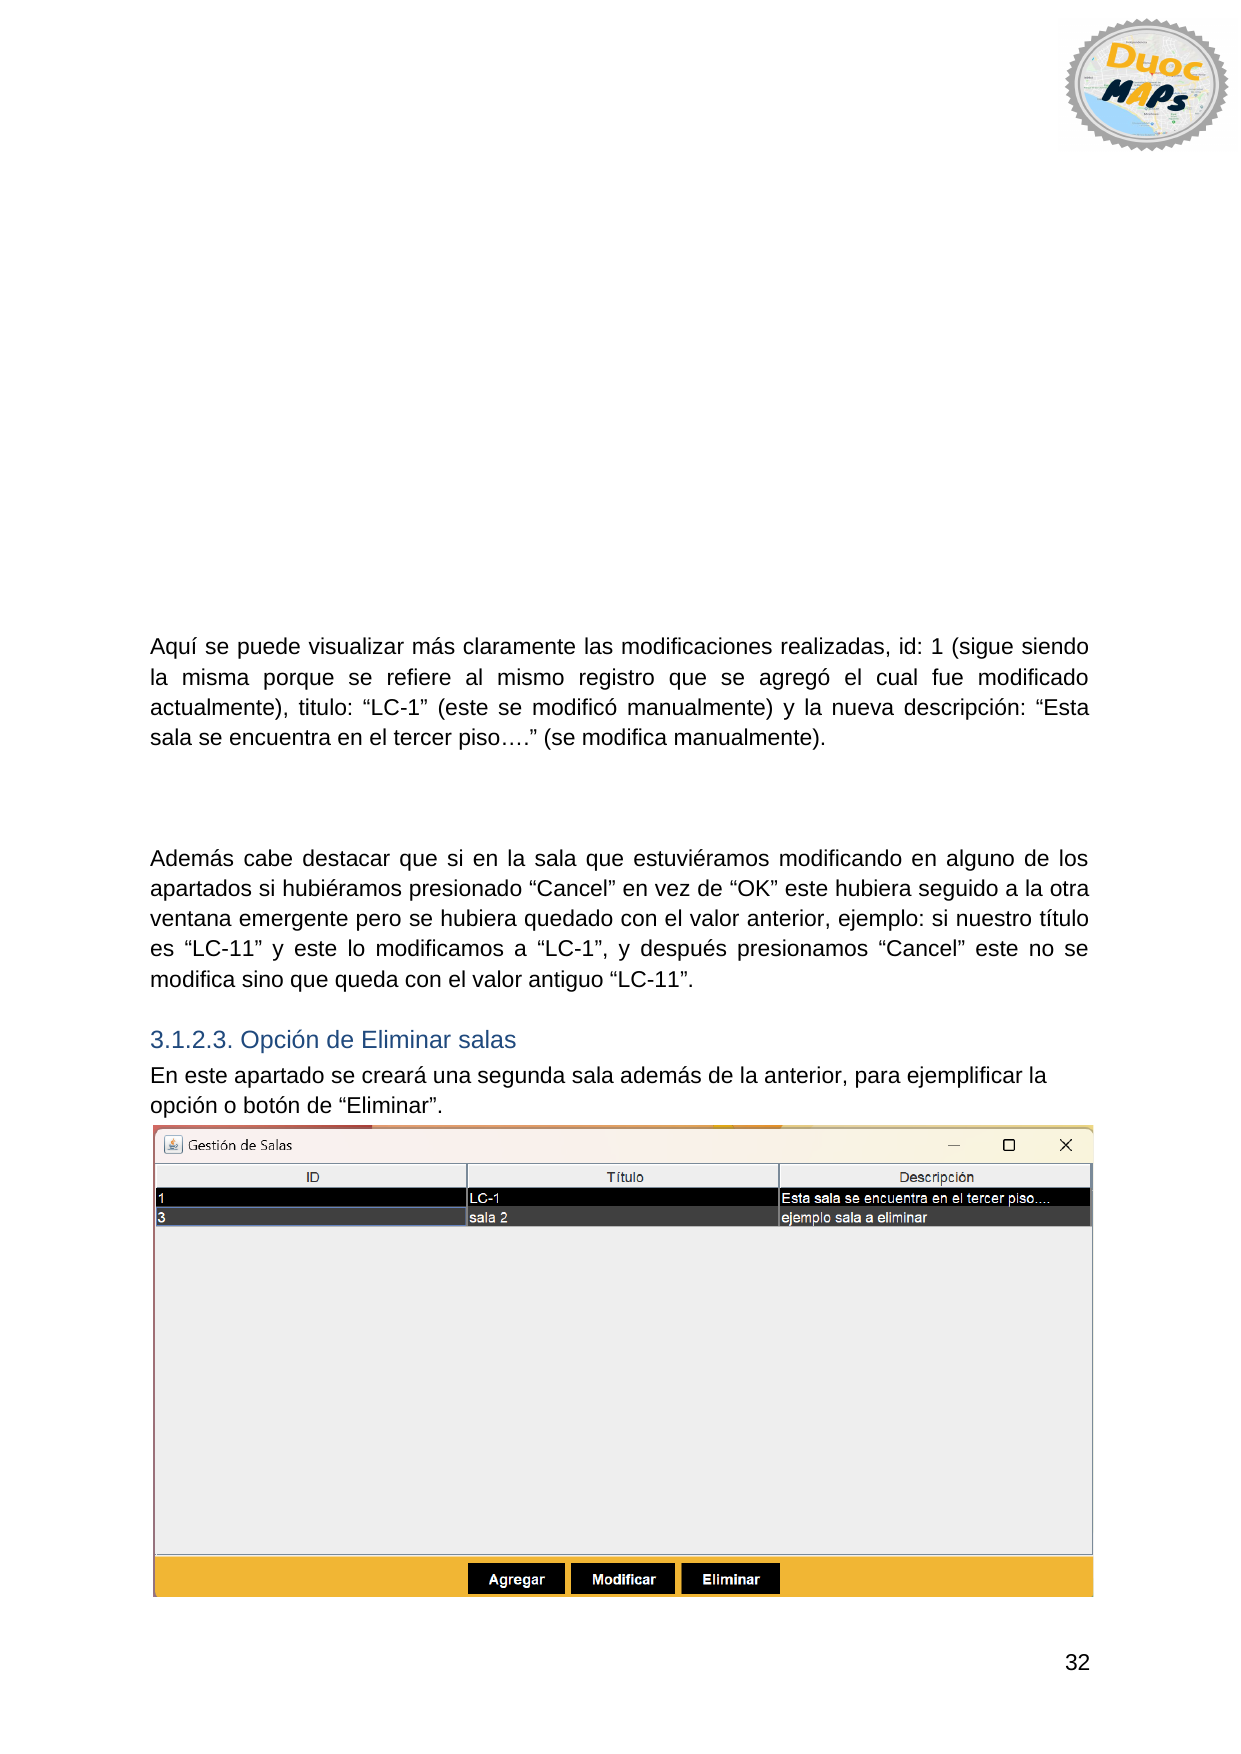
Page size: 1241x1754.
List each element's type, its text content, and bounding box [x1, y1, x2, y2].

text Aquí se puede visualizar más claramente las modificaciones realizadas, id: 1 (sigue siendo la misma porque se refiere al mismo registro que se agregó el cual fue modificado actualmente), titulo: “LC-1” (este se modificó manualmente) y la nueva descripción: “Esta sala se encuentra en el tercer piso….” (se modifica manualmente). [150, 633, 1090, 750]
subtitle 3.1.2.3. Opción de Eliminar salas [150, 1025, 1090, 1054]
text En este apartado se creará una segunda sala además de la anterior, para ejemplificar la opción o botón de “Eliminar”. [150, 1062, 1090, 1119]
picture [153, 1125, 1094, 1597]
text Además cabe destacar que si en la sala que estuviéramos modificando en alguno de los apartados si hubiéramos presionado “Cancel” en vez de “OK” este hubiera seguido a la otra ventana emergente pero se hubiera quedado con el valor anterior, ejemplo: si nuestro título es “LC-11” y este lo modificamos a “LC-1”, y después presionamos “Cancel” este no se modifica sino que queda con el valor antiguo “LC-11”. [150, 845, 1090, 992]
picture [1057, 18, 1238, 152]
